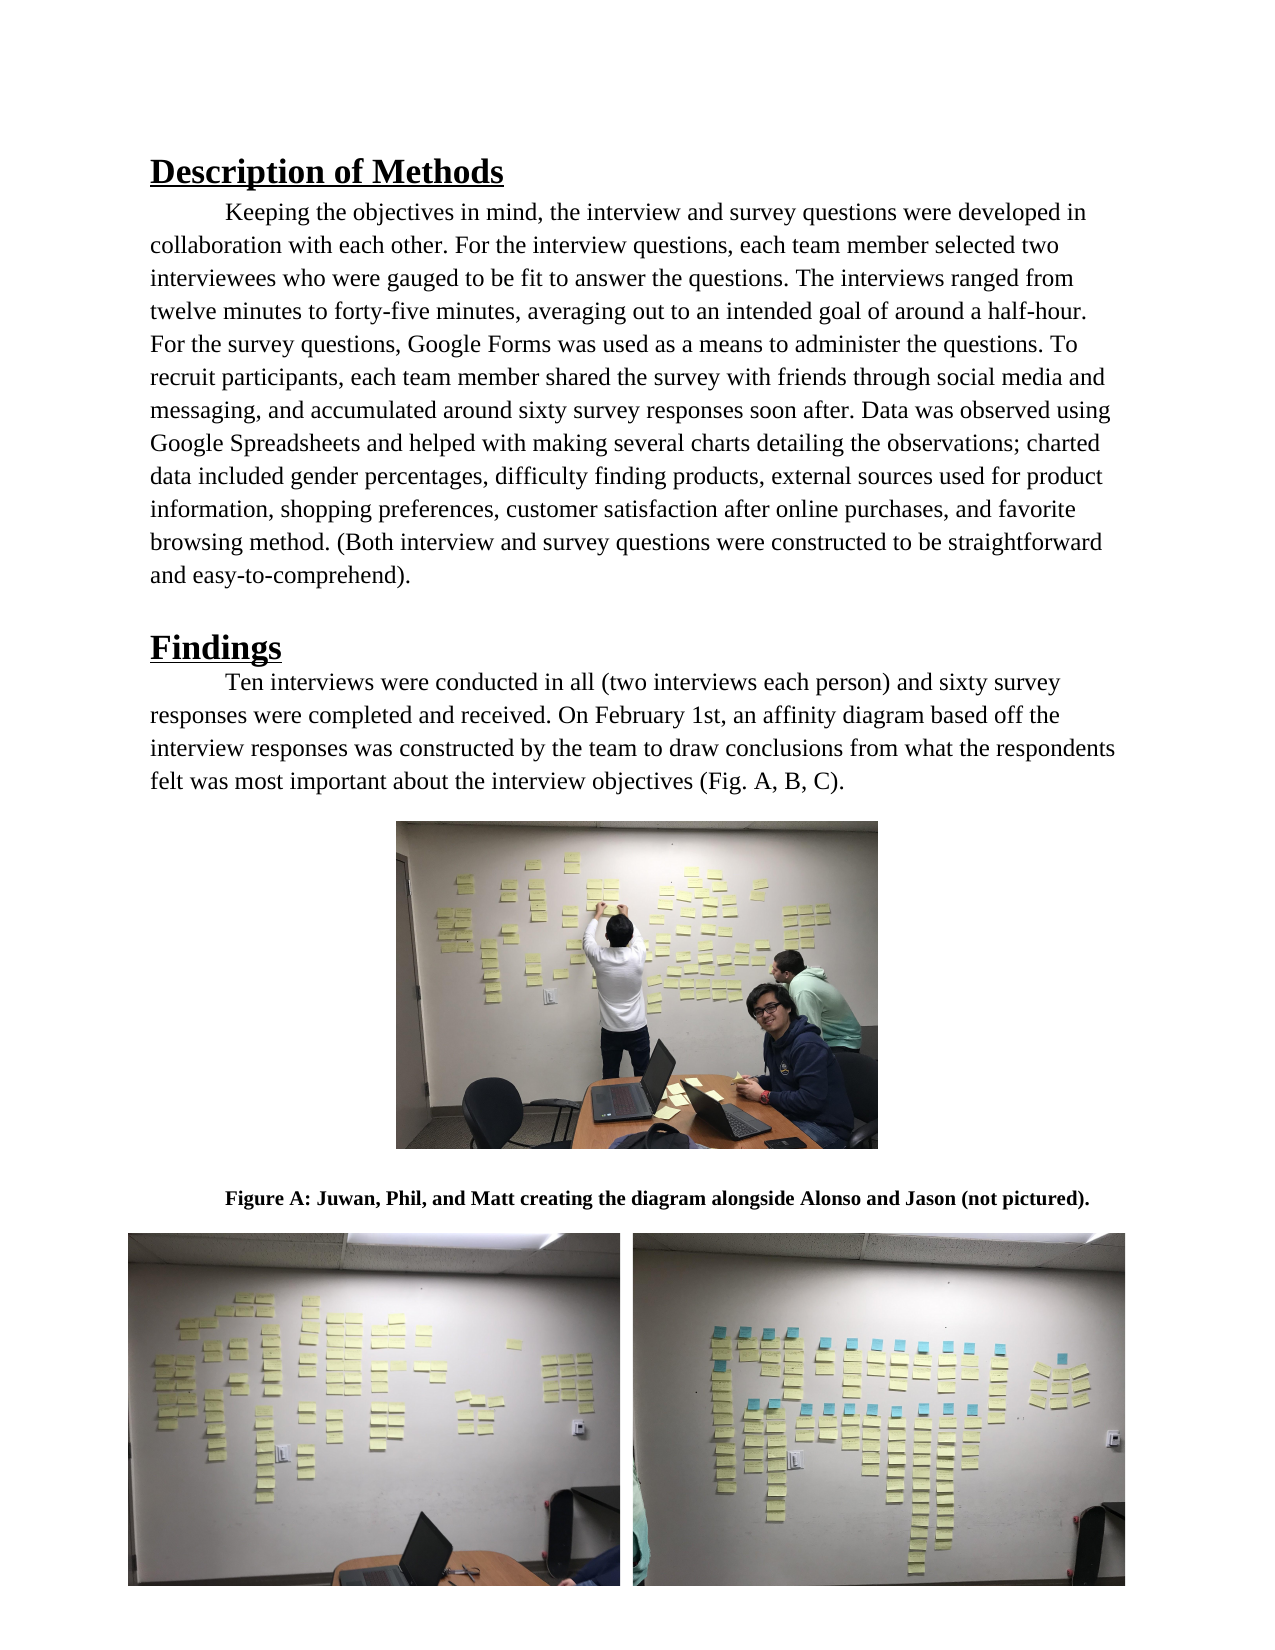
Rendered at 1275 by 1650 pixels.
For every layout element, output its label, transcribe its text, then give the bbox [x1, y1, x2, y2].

text Keeping the objectives in mind, the interview and survey questions were developed in collaboration with each other. For the interview questions, each team member selected two interviewees who were gauged to be fit to answer the questions. The interviews ranged from twelve minutes to forty-five minutes, averaging out to an intended goal of around a half-hour. For the survey questions, Google Forms was used as a means to administer the questions. To recruit participants, each team member shared the survey with friends through social media and messaging, and accumulated around sixty survey responses soon after. Data was observed using Google Spreadsheets and helped with making several charts detailing the observations; charted data included gender percentages, difficulty finding products, external sources used for product information, shopping preferences, customer satisfaction after online purchases, and favorite browsing method. (Both interview and survey questions were constructed to be straightforward and easy-to-comprehend). [150, 197, 1125, 589]
subtitle Description of Methods [150, 150, 1125, 191]
picture [632, 1233, 1125, 1586]
text Ten interviews were conducted in all (two interviews each person) and sixty survey responses were completed and received. On February 1st, an affinity diagram based off the interview responses was constructed by the team to draw conclusions from what the respondents felt was most important about the interview objectives (Fig. A, B, C). [150, 667, 1125, 795]
picture [396, 821, 878, 1149]
picture [128, 1233, 621, 1586]
text Figure A: Juwan, Phil, and Matt creating the diagram alongside Alonso and Jason (not pictured). [150, 1186, 1125, 1209]
subtitle Findings [150, 626, 1125, 667]
